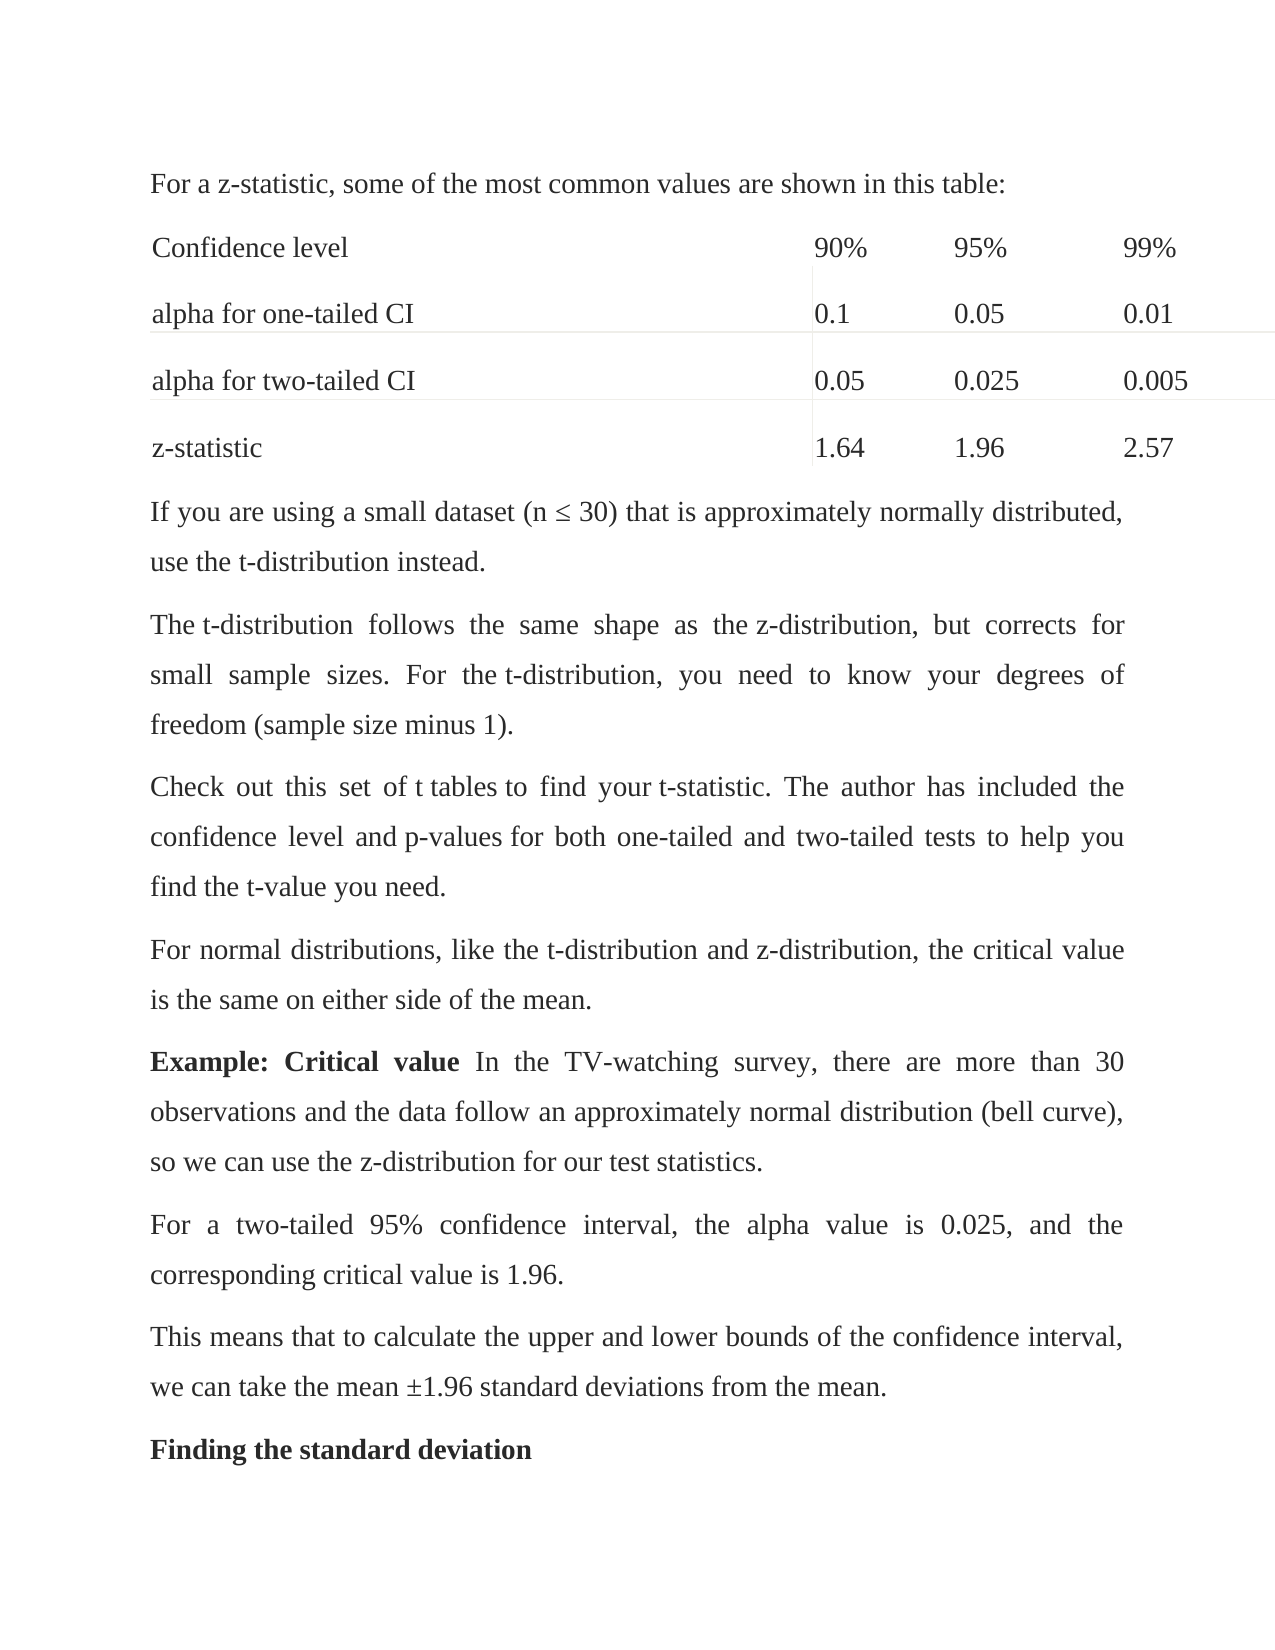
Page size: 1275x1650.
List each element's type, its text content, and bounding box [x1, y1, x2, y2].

table_header 90% [813, 200, 952, 266]
text For a two-tailed 95% confidence interval, the alpha value is 0.025, and the corresponding critical value is 1.96. [150, 1191, 1125, 1291]
text The t-distribution follows the same shape as the z-distribution, but corrects for small sample sizes. For the t-distribution, you need to know your degrees of freedom (sample size minus 1). [150, 591, 1125, 741]
text If you are using a small dataset (n ≤ 30) that is approximately normally distributed, use the t-distribution instead. [150, 478, 1125, 578]
table_cell alpha for one-tailed CI [150, 266, 812, 331]
text Check out this set of t tables to find your t-statistic. The author has included the confidence level and p-values for both one-tailed and two-tailed tests to help you find the t-value you need. [150, 753, 1125, 903]
table_cell 0.05 [952, 266, 1121, 331]
text Example: Critical value In the TV-watching survey, there are more than 30 observations and the data follow an approximately normal distribution (bell curve), so we can use the z-distribution for our test statistics. [150, 1028, 1125, 1178]
table_header Confidence level [150, 200, 812, 266]
table_cell 0.025 [952, 333, 1121, 398]
table_header 95% [952, 200, 1121, 266]
text For a z-statistic, some of the most common values are shown in this table: [150, 150, 1125, 200]
table_cell 0.01 [1121, 266, 1275, 331]
text Finding the standard deviation [150, 1416, 1125, 1466]
table_cell alpha for two-tailed CI [150, 333, 812, 398]
table_cell 1.64 [813, 400, 952, 466]
table_cell 0.1 [813, 266, 952, 331]
table_cell 2.57 [1121, 400, 1275, 466]
text This means that to calculate the upper and lower bounds of the confidence interval, we can take the mean ±1.96 standard deviations from the mean. [150, 1303, 1125, 1403]
table_cell 0.05 [813, 333, 952, 398]
table_header 99% [1121, 200, 1275, 266]
table_cell z-statistic [150, 400, 812, 466]
table_cell 0.005 [1121, 333, 1275, 398]
table_cell 1.96 [952, 400, 1121, 466]
text For normal distributions, like the t-distribution and z-distribution, the critical value is the same on either side of the mean. [150, 916, 1125, 1016]
